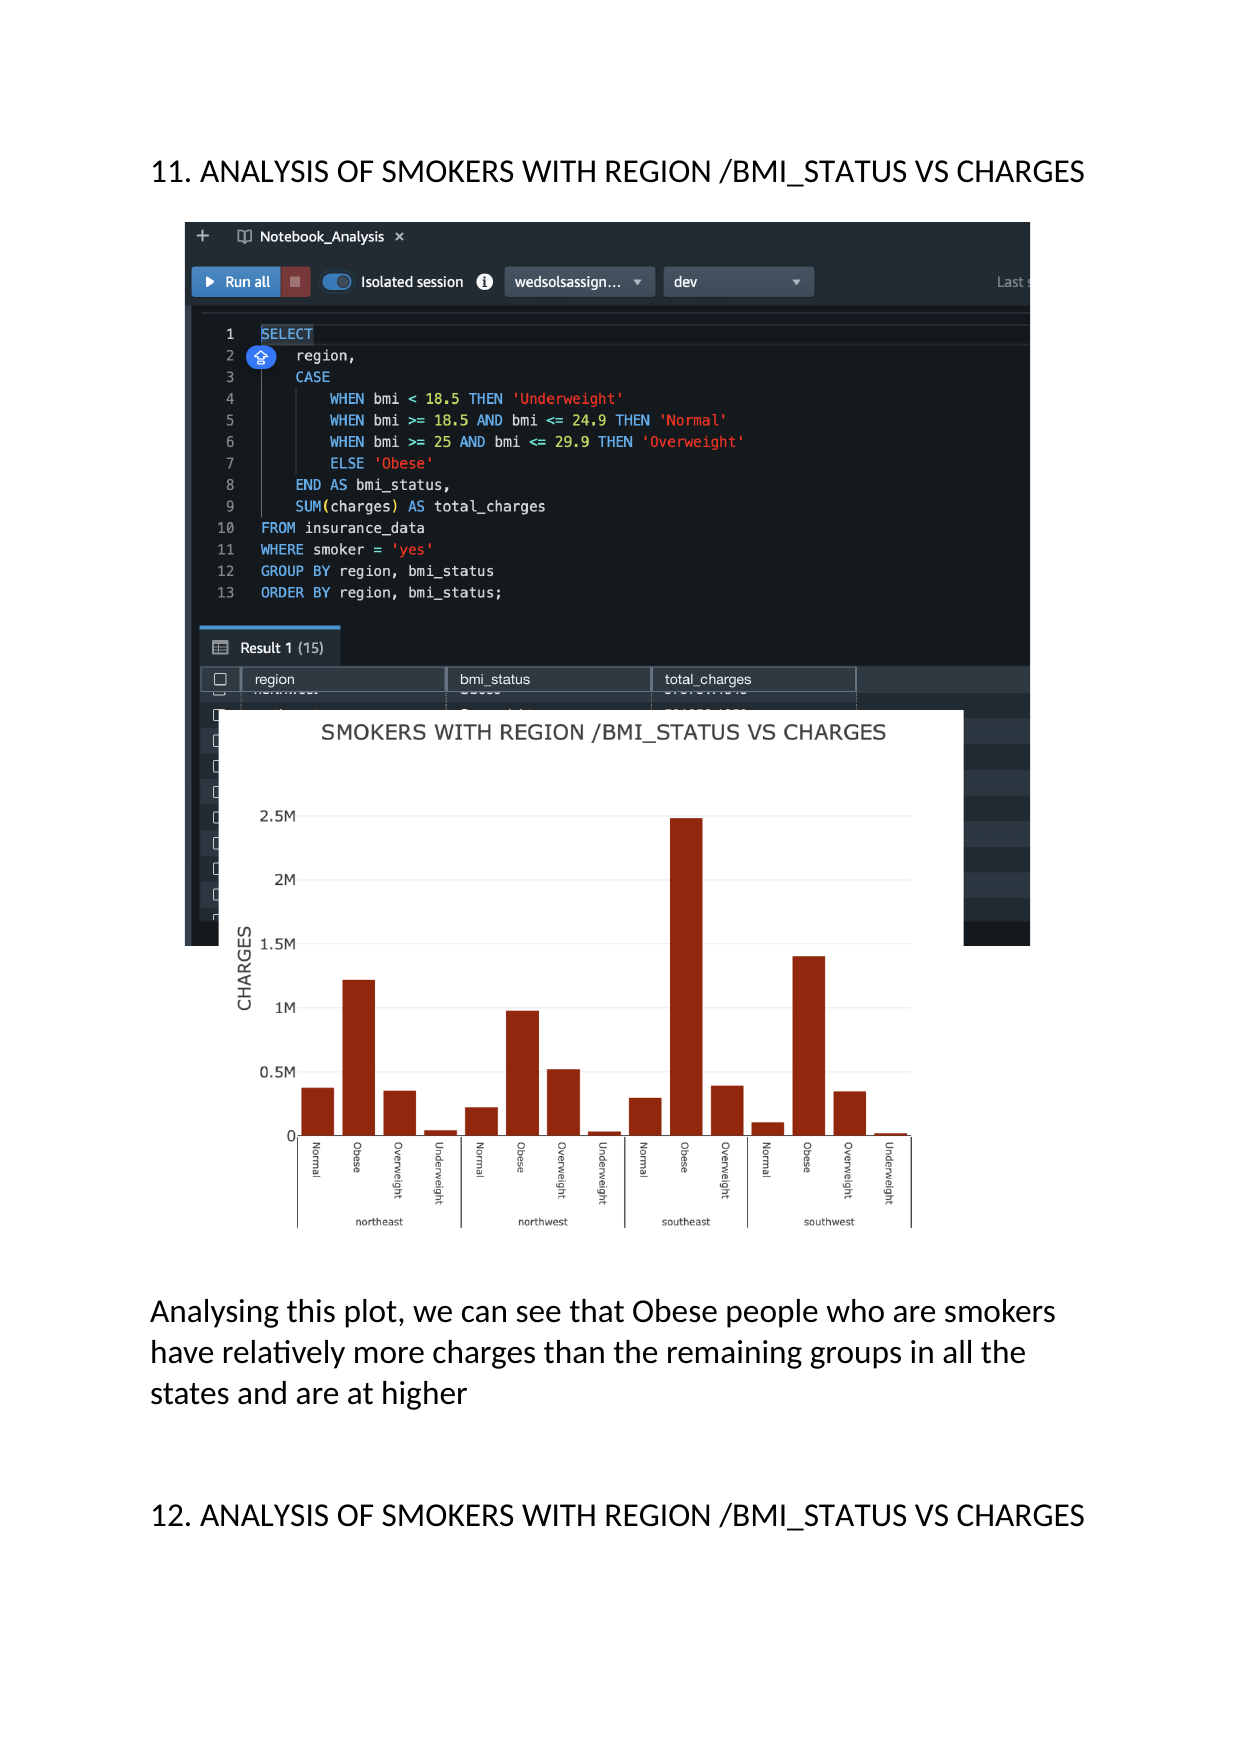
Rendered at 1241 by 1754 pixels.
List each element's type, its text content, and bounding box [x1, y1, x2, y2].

text 11. ANALYSIS OF SMOKERS WITH REGION /BMI_STATUS VS CHARGES [150, 150, 1090, 191]
text 12. ANALYSIS OF SMOKERS WITH REGION /BMI_STATUS VS CHARGES [150, 1494, 1090, 1535]
picture [184, 222, 1031, 1235]
text Analysing this plot, we can see that Obese people who are smokers have relatively more charges than the remaining groups in all the states and are at higher [150, 1290, 1090, 1413]
